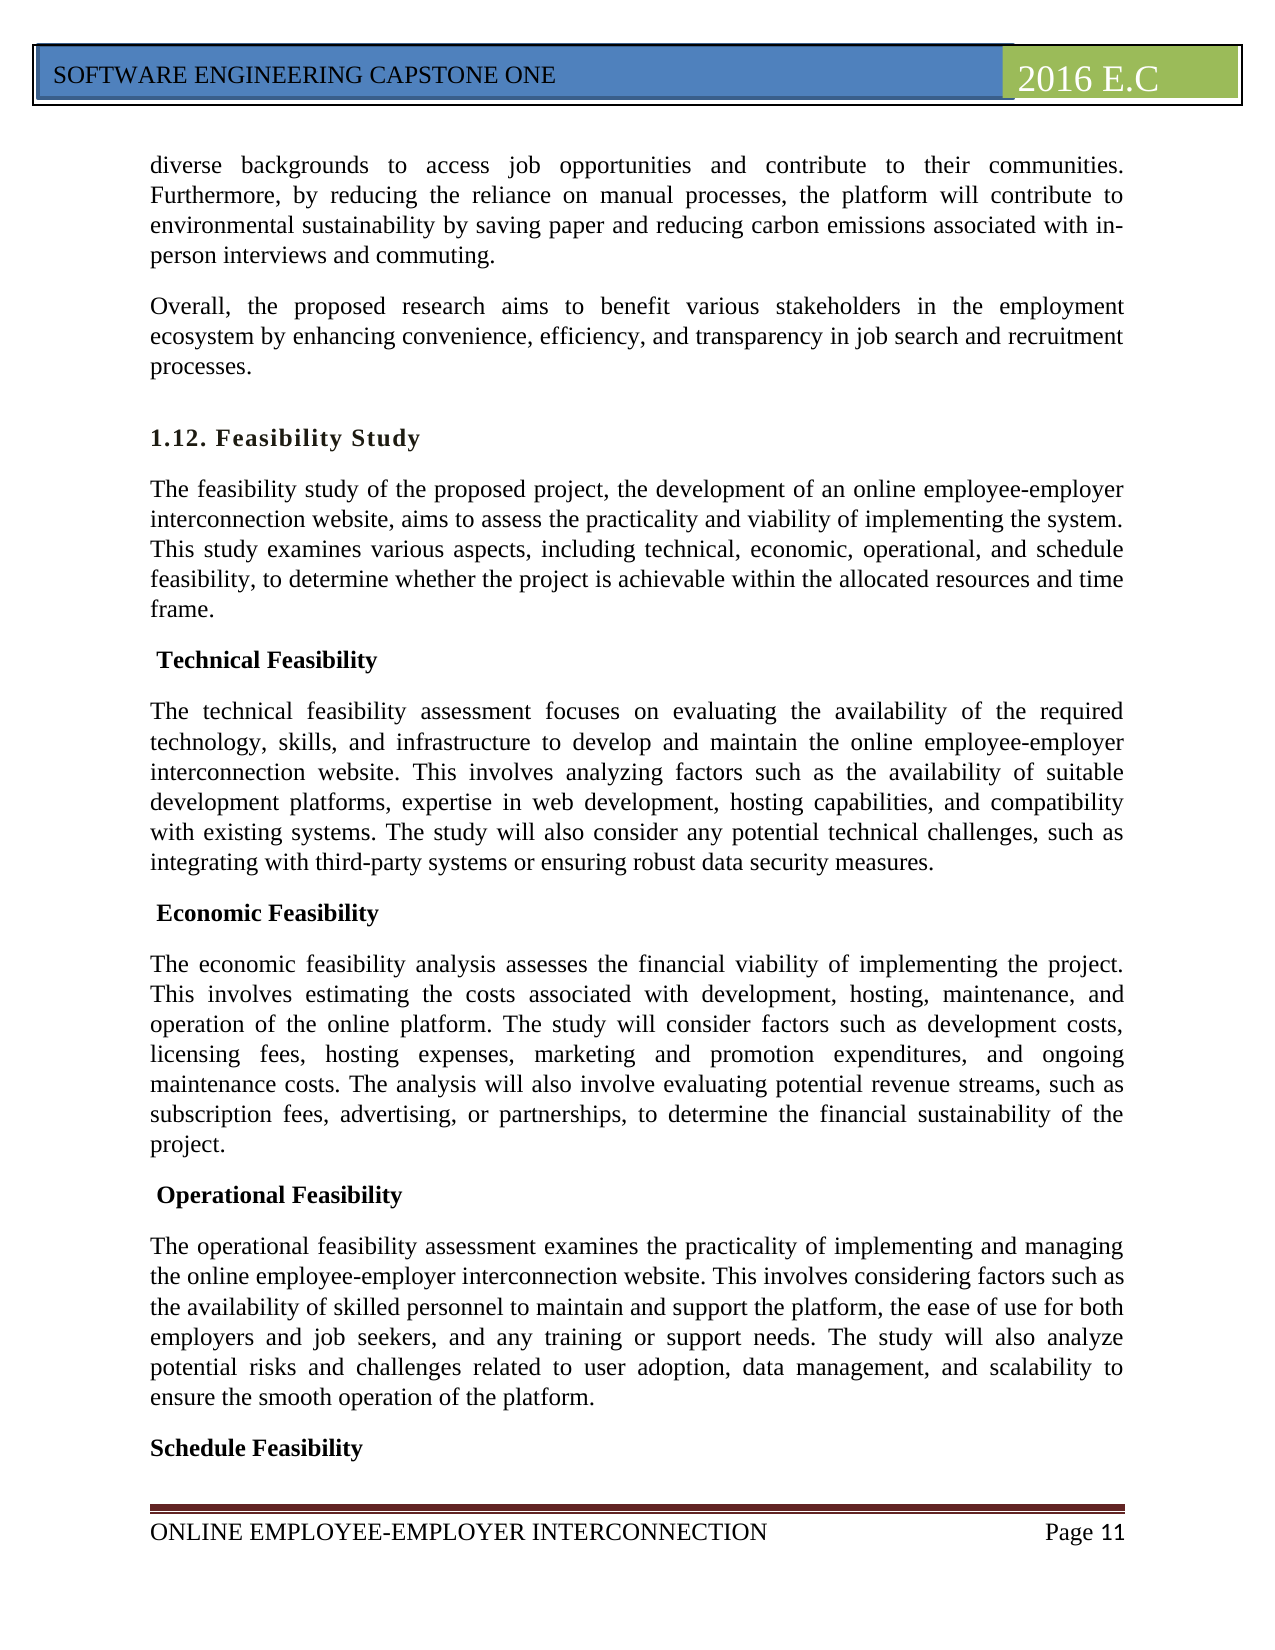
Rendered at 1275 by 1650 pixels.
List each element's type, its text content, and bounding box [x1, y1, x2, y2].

text Economic Feasibility [150, 898, 1125, 927]
text The economic feasibility analysis assesses the financial viability of implementing the project. This involves estimating the costs associated with development, hosting, maintenance, and operation of the online platform. The study will consider factors such as development costs, licensing fees, hosting expenses, marketing and promotion expenditures, and ongoing maintenance costs. The analysis will also involve evaluating potential revenue streams, such as subscription fees, advertising, or partnerships, to determine the financial sustainability of the project. [150, 949, 1125, 1158]
text The feasibility study of the proposed project, the development of an online employee-employer interconnection website, aims to assess the practicality and viability of implementing the system. This study examines various aspects, including technical, economic, operational, and schedule feasibility, to determine whether the project is achievable within the allocated resources and time frame. [150, 474, 1125, 623]
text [150, 150, 1125, 269]
text The technical feasibility assessment focuses on evaluating the availability of the required technology, skills, and infrastructure to develop and maintain the online employee-employer interconnection website. This involves analyzing factors such as the availability of suitable development platforms, expertise in web development, hosting capabilities, and compatibility with existing systems. The study will also consider any potential technical challenges, such as integrating with third-party systems or ensuring robust data security measures. [150, 696, 1125, 876]
subtitle 1.12. Feasibility Study [150, 423, 1125, 452]
text Operational Feasibility [150, 1180, 1125, 1209]
text The operational feasibility assessment examines the practicality of implementing and managing the online employee-employer interconnection website. This involves considering factors such as the availability of skilled personnel to maintain and support the platform, the ease of use for both employers and job seekers, and any training or support needs. The study will also analyze potential risks and challenges related to user adoption, data management, and scalability to ensure the smooth operation of the platform. [150, 1231, 1125, 1411]
text Technical Feasibility [150, 646, 1125, 674]
text Schedule Feasibility [150, 1433, 1125, 1462]
text Overall, the proposed research aims to benefit various stakeholders in the employment ecosystem by enhancing convenience, efficiency, and transparency in job search and recruitment processes. [150, 291, 1125, 380]
